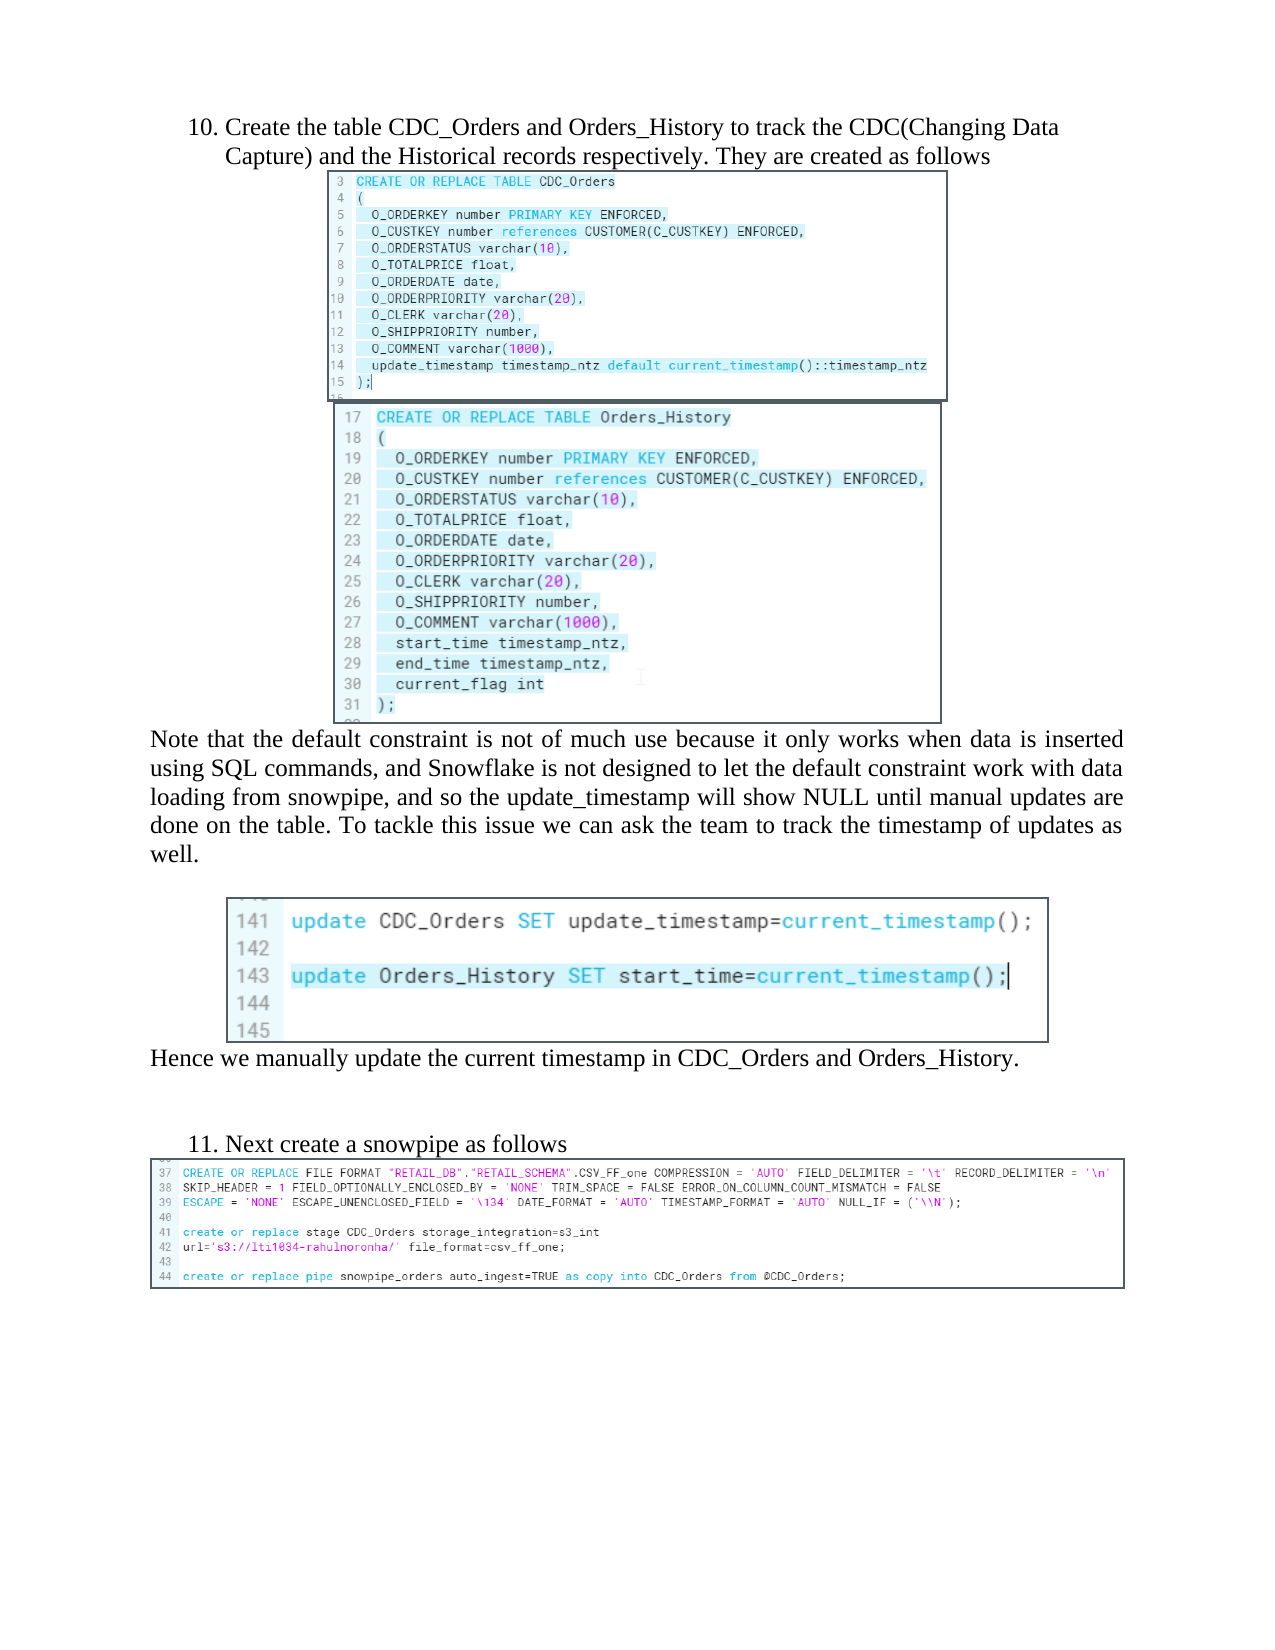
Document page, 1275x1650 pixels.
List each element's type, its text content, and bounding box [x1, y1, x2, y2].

list Create the table CDC_Orders and Orders_History to track the CDC(Changing Data Capture) and the Historical records respectively. They are created as follows [187, 112, 1125, 170]
text Note that the default constraint is not of much use because it only works when data is inserted using SQL commands, and Snowflake is not designed to let the default constraint work with data loading from snowpipe, and so the update_timestamp will show NULL until manual updates are done on the table. To tackle this issue we can ask the team to track the timestamp of updates as well. [150, 724, 1125, 868]
text Hence we manually update the current timestamp in CDC_Orders and Orders_History. [150, 1043, 1125, 1072]
picture [228, 899, 1047, 1041]
picture [152, 1160, 1123, 1287]
picture [329, 172, 946, 399]
picture [335, 404, 940, 722]
list Next create a snowpipe as follows [187, 1129, 1125, 1158]
